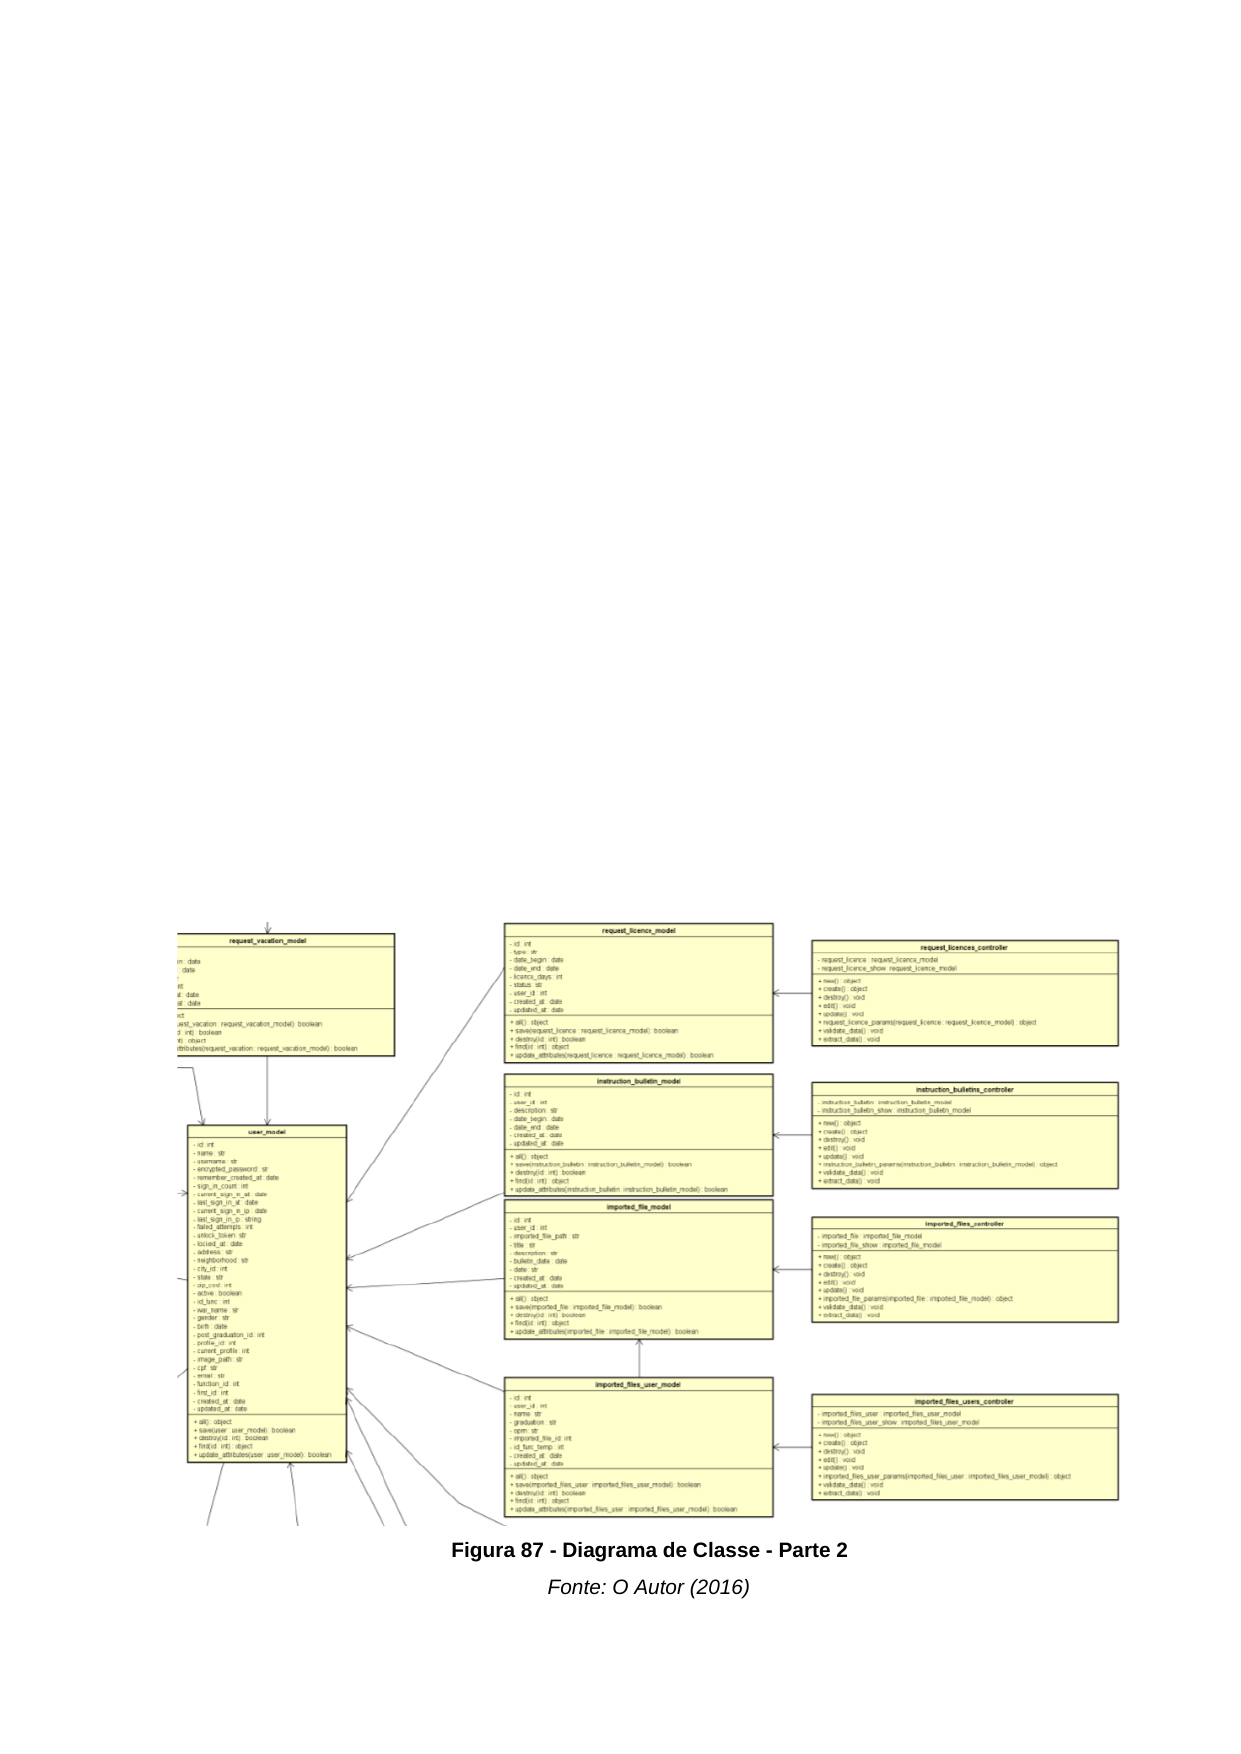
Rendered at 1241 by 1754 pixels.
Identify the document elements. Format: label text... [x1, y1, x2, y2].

text Fonte: O Autor (2016) [177, 1574, 1122, 1598]
picture [177, 922, 1123, 1526]
text Figura 87 - Diagrama de Classe - Parte 2 [177, 1538, 1122, 1562]
